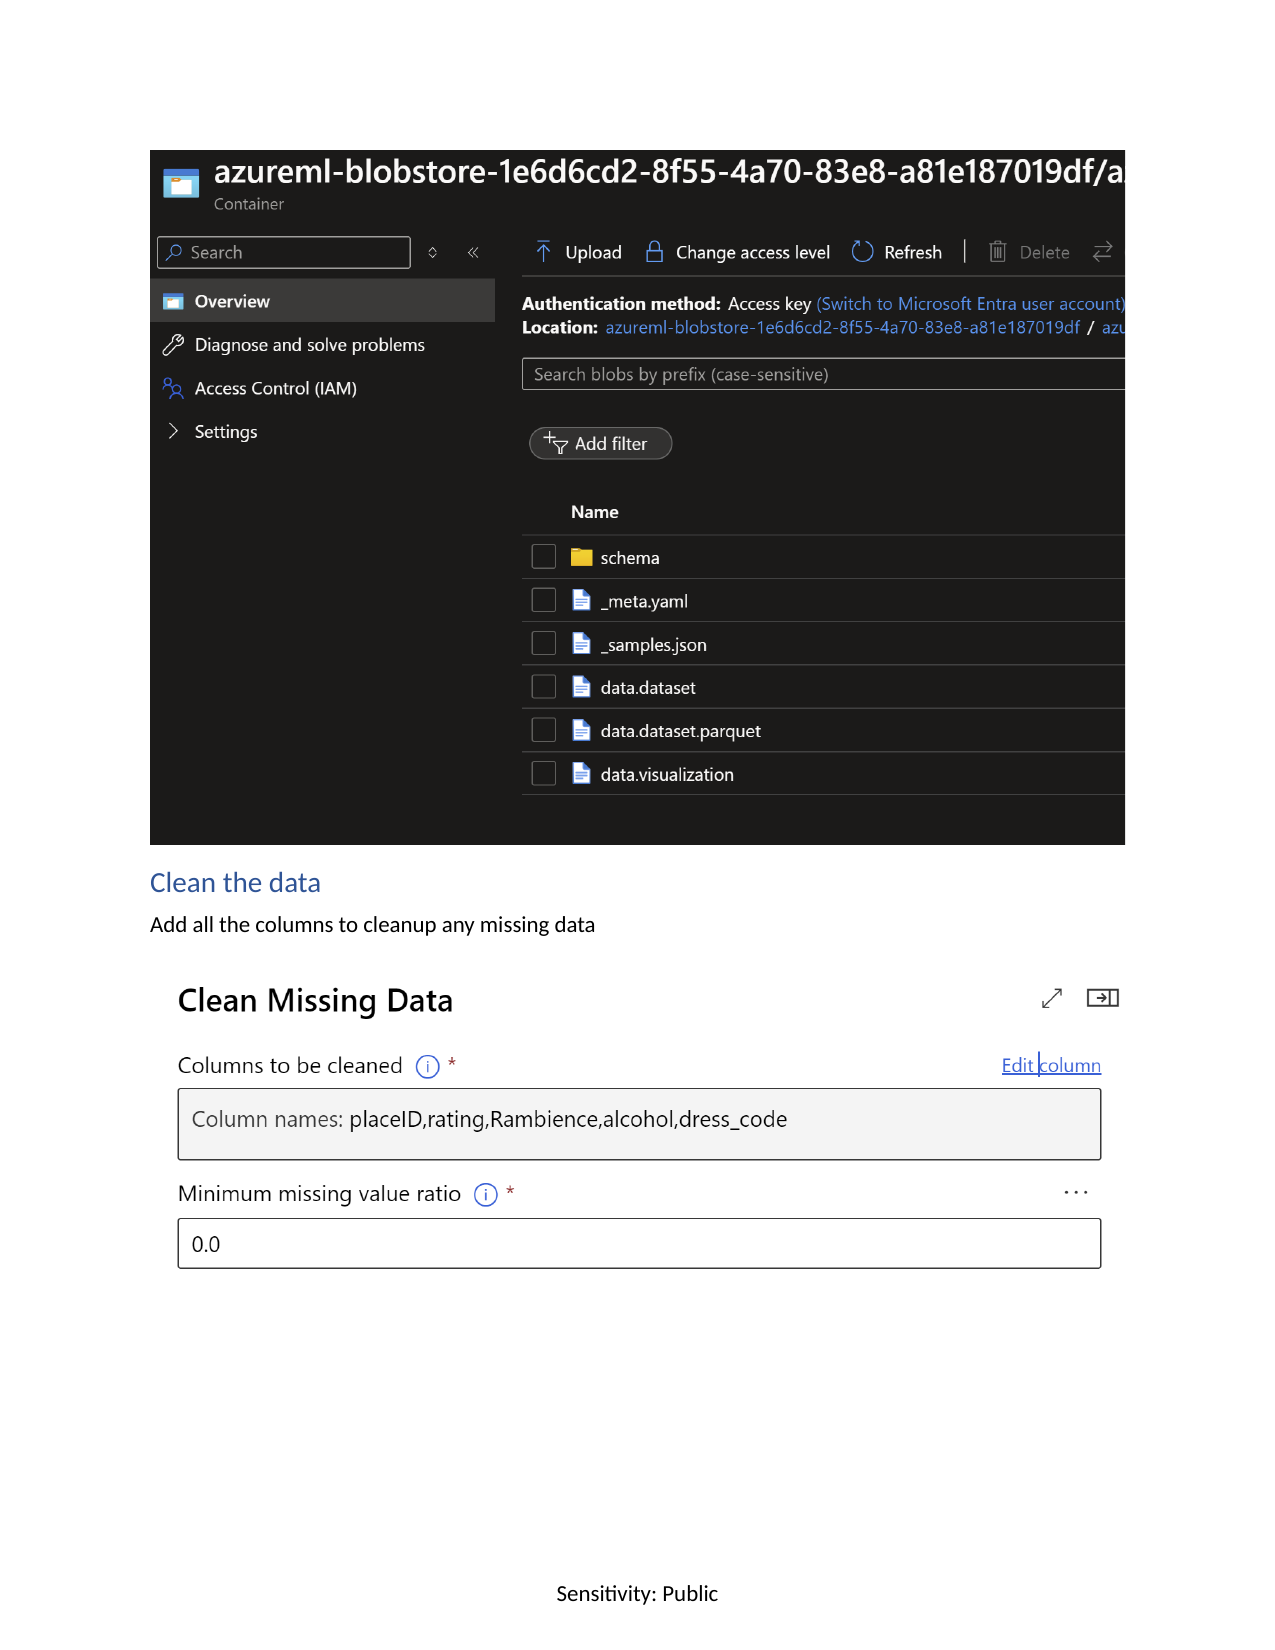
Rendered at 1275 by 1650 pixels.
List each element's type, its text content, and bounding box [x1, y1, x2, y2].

text Add all the columns to cleanup any missing data [150, 910, 1125, 938]
subtitle Clean the data [150, 864, 1125, 899]
picture [150, 150, 1125, 845]
picture [150, 957, 1125, 1285]
